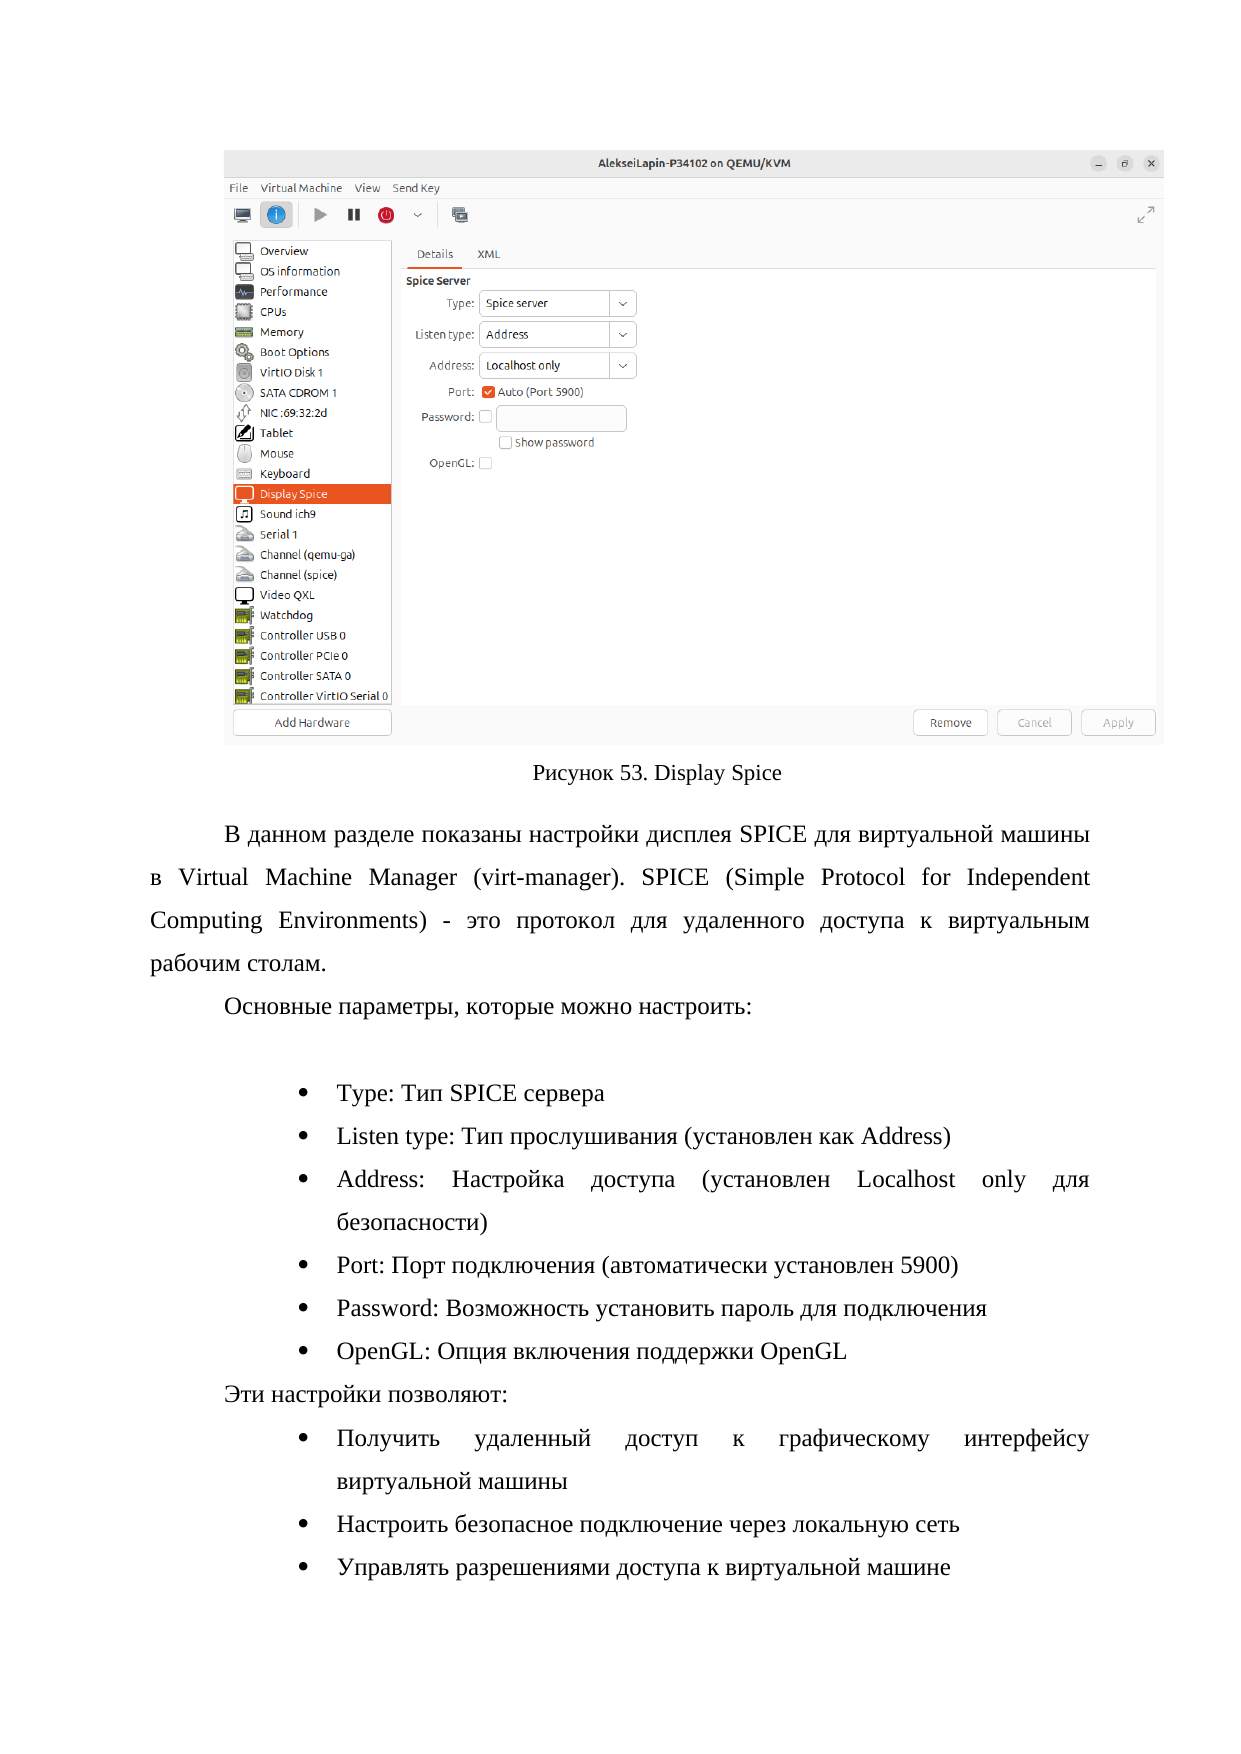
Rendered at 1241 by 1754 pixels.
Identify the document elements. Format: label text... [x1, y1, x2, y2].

list Управлять разрешениями доступа к виртуальной машине [299, 1552, 1090, 1581]
picture [223, 150, 1164, 745]
list Получить удаленный доступ к графическому интерфейсу виртуальной машины [299, 1423, 1090, 1494]
text Эти настройки позволяют: [150, 1379, 1090, 1408]
list Listen type: Тип прослушивания (установлен как Address) [299, 1121, 1090, 1149]
list Password: Возможность установить пароль для подключения [299, 1293, 1090, 1322]
list OpenGL: Опция включения поддержки OpenGL [299, 1336, 1090, 1365]
list Port: Порт подключения (автоматически установлен 5900) [299, 1250, 1090, 1279]
text Основные параметры, которые можно настроить: [150, 991, 1090, 1020]
list Настроить безопасное подключение через локальную сеть [299, 1509, 1090, 1538]
text В данном разделе показаны настройки дисплея SPICE для виртуальной машины в Virtual Machine Manager (virt-manager). SPICE (Simple Protocol for Independent Computing Environments) - это протокол для удаленного доступа к виртуальным рабочим столам. [150, 819, 1090, 977]
list Type: Тип SPICE сервера [299, 1078, 1090, 1106]
list Address: Настройка доступа (установлен Localhost only для безопасности) [299, 1164, 1090, 1236]
